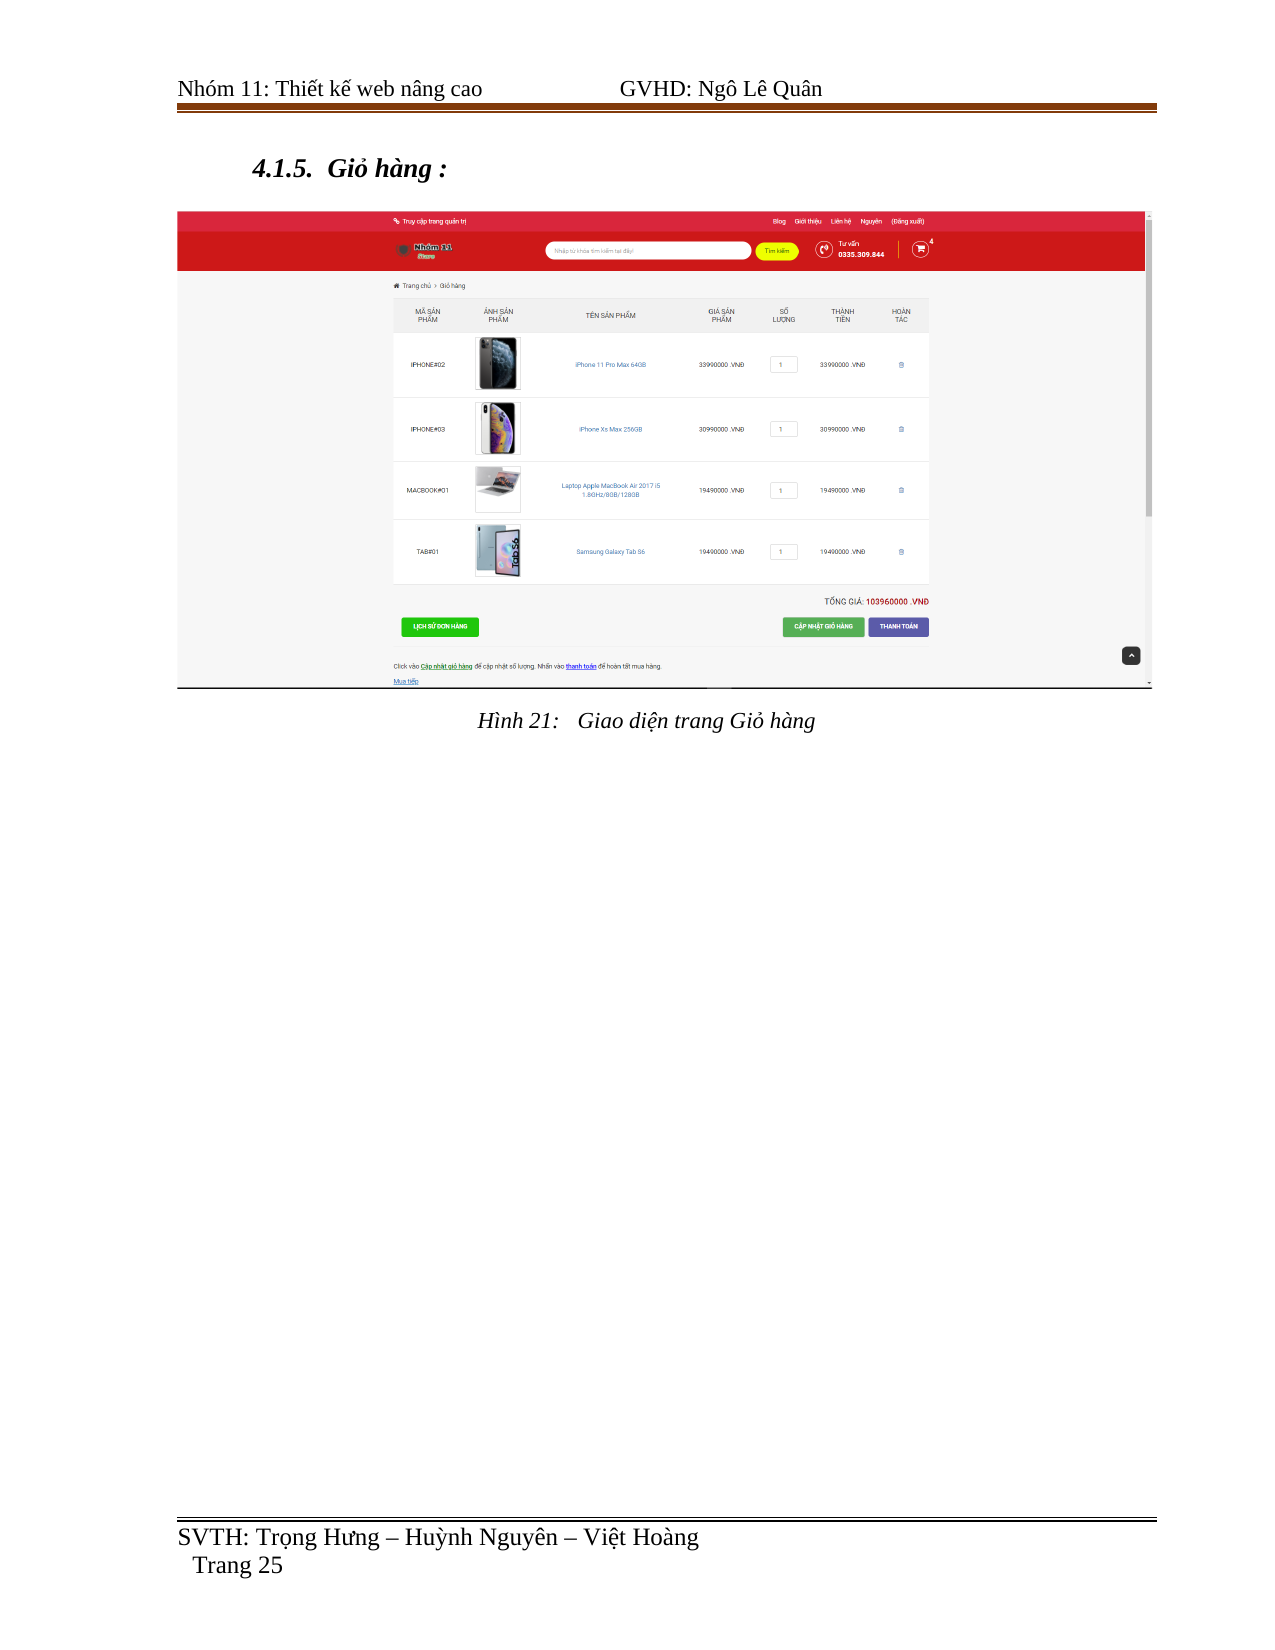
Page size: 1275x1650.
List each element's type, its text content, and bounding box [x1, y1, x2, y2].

text Giao diện trang Giỏ hàng [177, 707, 1157, 734]
text Giỏ hàng : [252, 152, 1157, 183]
picture [177, 210, 1153, 689]
